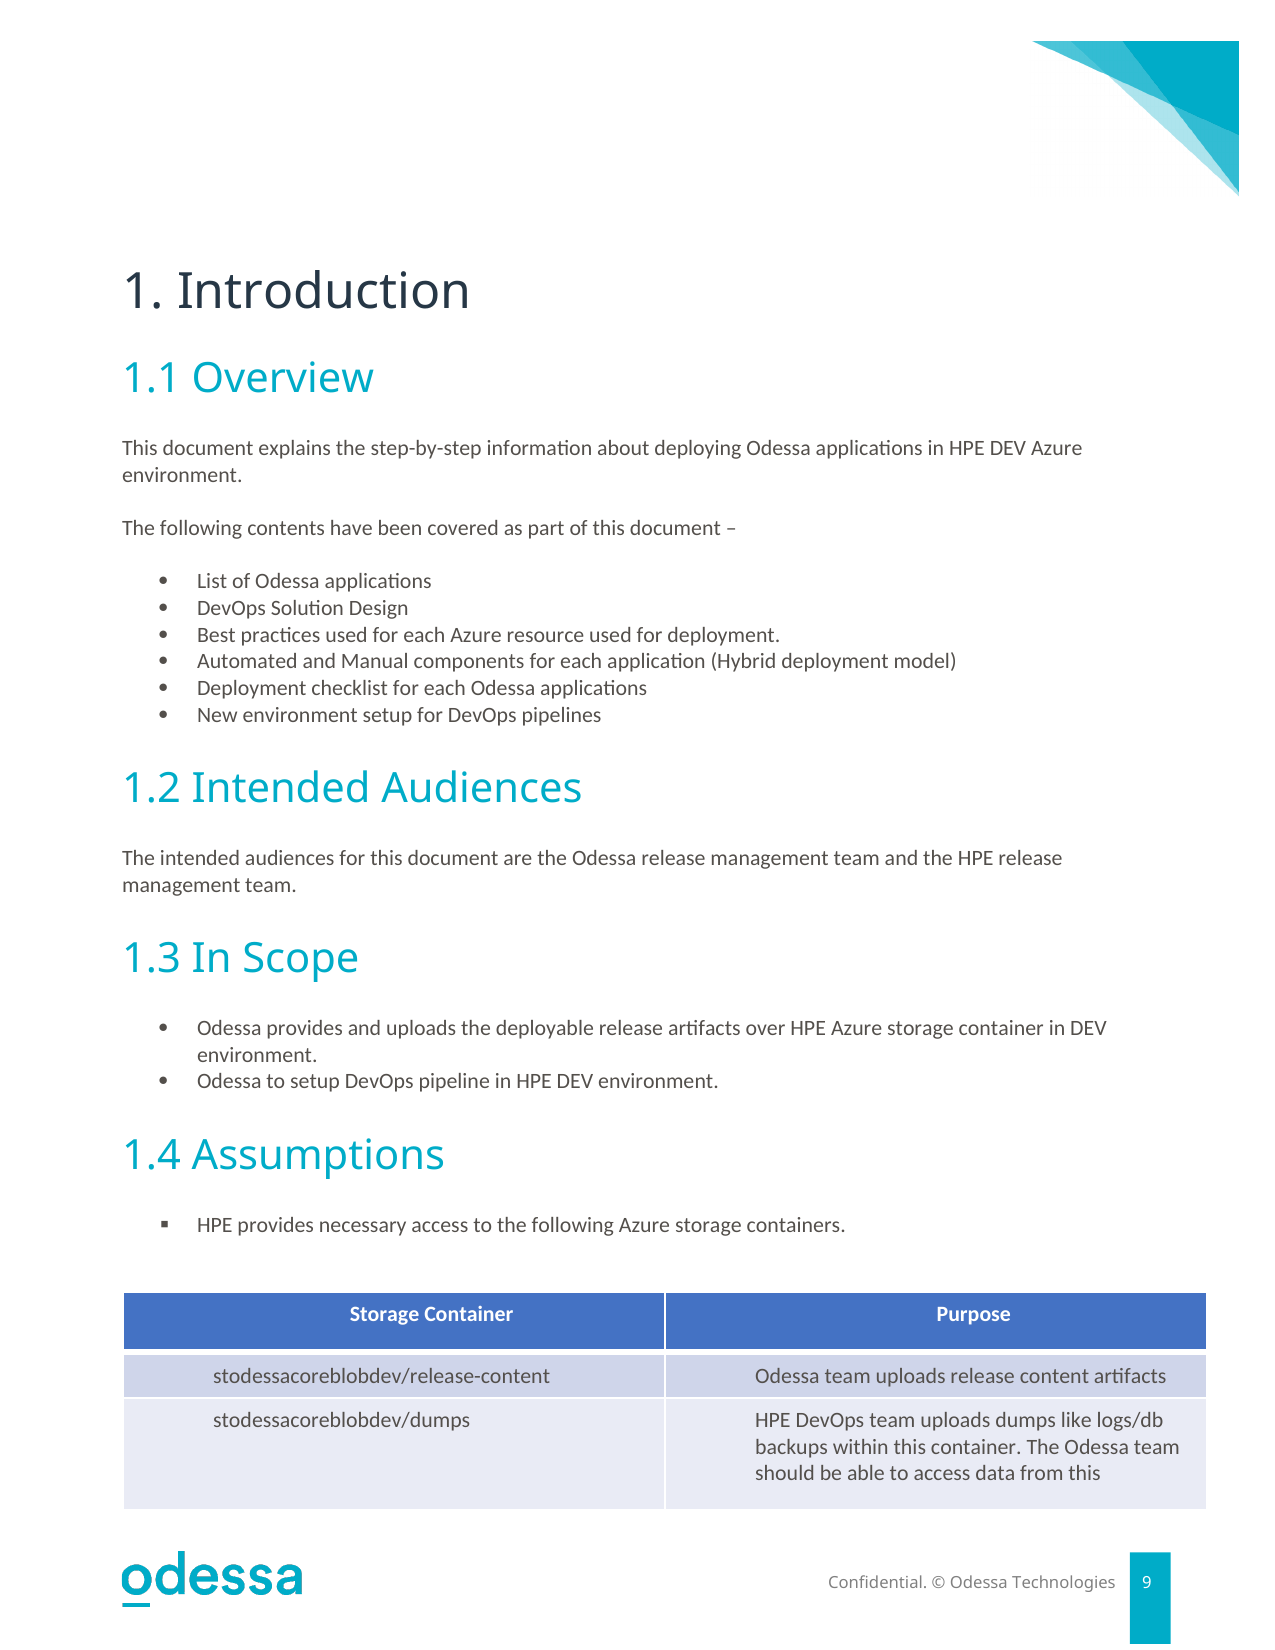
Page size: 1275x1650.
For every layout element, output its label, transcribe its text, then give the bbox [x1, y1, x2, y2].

text The intended audiences for this document are the Odessa release management team and the HPE release management team. [122, 844, 1155, 897]
list Best practices used for each Azure resource used for deployment. [159, 621, 1155, 647]
list List of Odessa applications [159, 567, 1155, 594]
table_cell Odessa team uploads release content artifacts [666, 1355, 1206, 1397]
table_header Purpose [666, 1293, 1206, 1349]
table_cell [666, 1399, 1206, 1509]
subtitle 1.1 Overview [122, 348, 1155, 405]
table_header Storage Container [124, 1293, 664, 1349]
list DevOps Solution Design [159, 594, 1155, 621]
subtitle 1.4 Assumptions [122, 1125, 1155, 1182]
subtitle 1.2 Intended Audiences [122, 758, 1155, 815]
subtitle 1.3 In Scope [122, 928, 1155, 985]
list Automated and Manual components for each application (Hybrid deployment model) [159, 647, 1155, 674]
table_cell stodessacoreblobdev/release-content [124, 1355, 664, 1397]
picture [1029, 41, 1239, 197]
text The following contents have been covered as part of this document – [122, 514, 1155, 541]
list Odessa to setup DevOps pipeline in HPE DEV environment. [159, 1068, 1155, 1094]
picture [121, 1551, 302, 1607]
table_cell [124, 1399, 664, 1509]
list HPE provides necessary access to the following Azure storage containers. [159, 1211, 1155, 1238]
list Odessa provides and uploads the deployable release artifacts over HPE Azure storage container in DEV environment. [159, 1014, 1155, 1068]
subtitle 1. Introduction [122, 255, 1155, 323]
text This document explains the step-by-step information about deploying Odessa applications in HPE DEV Azure environment. [122, 434, 1155, 487]
list Deployment checklist for each Odessa applications [159, 674, 1155, 701]
list New environment setup for DevOps pipelines [159, 701, 1155, 727]
